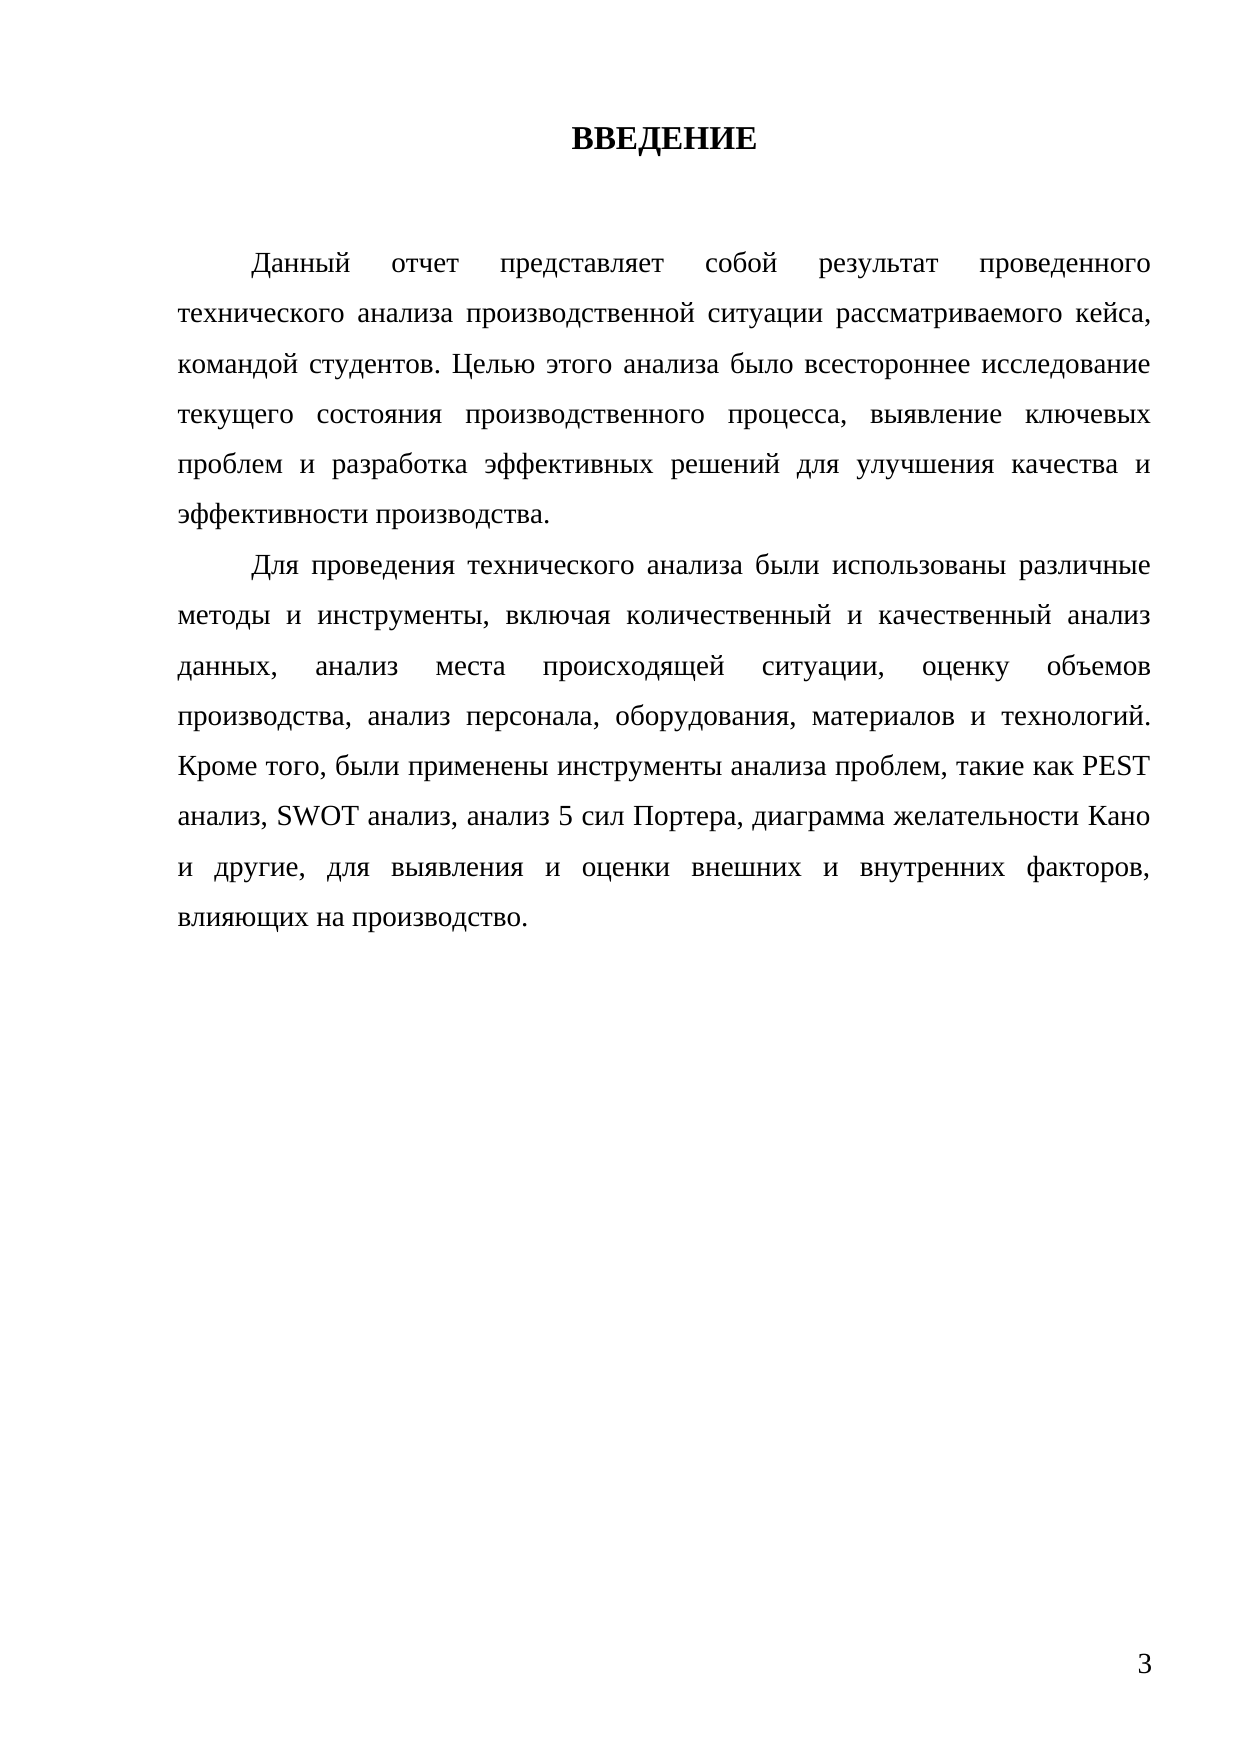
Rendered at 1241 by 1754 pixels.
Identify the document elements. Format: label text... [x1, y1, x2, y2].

text ВВЕДЕНИЕ [177, 118, 1152, 156]
text Данный отчет представляет собой результат проведенного технического анализа производственной ситуации рассматриваемого кейса, командой студентов. Целью этого анализа было всестороннее исследование текущего состояния производственного процесса, выявление ключевых проблем и разработка эффективных решений для улучшения качества и эффективности производства. [177, 245, 1152, 530]
text Для проведения технического анализа были использованы различные методы и инструменты, включая количественный и качественный анализ данных, анализ места происходящей ситуации, оценку объемов производства, анализ персонала, оборудования, материалов и технологий. Кроме того, были применены инструменты анализа проблем, такие как PEST анализ, SWOT анализ, анализ 5 сил Портера, диаграмма желательности Кано и другие, для выявления и оценки внешних и внутренних факторов, влияющих на производство. [177, 547, 1152, 933]
